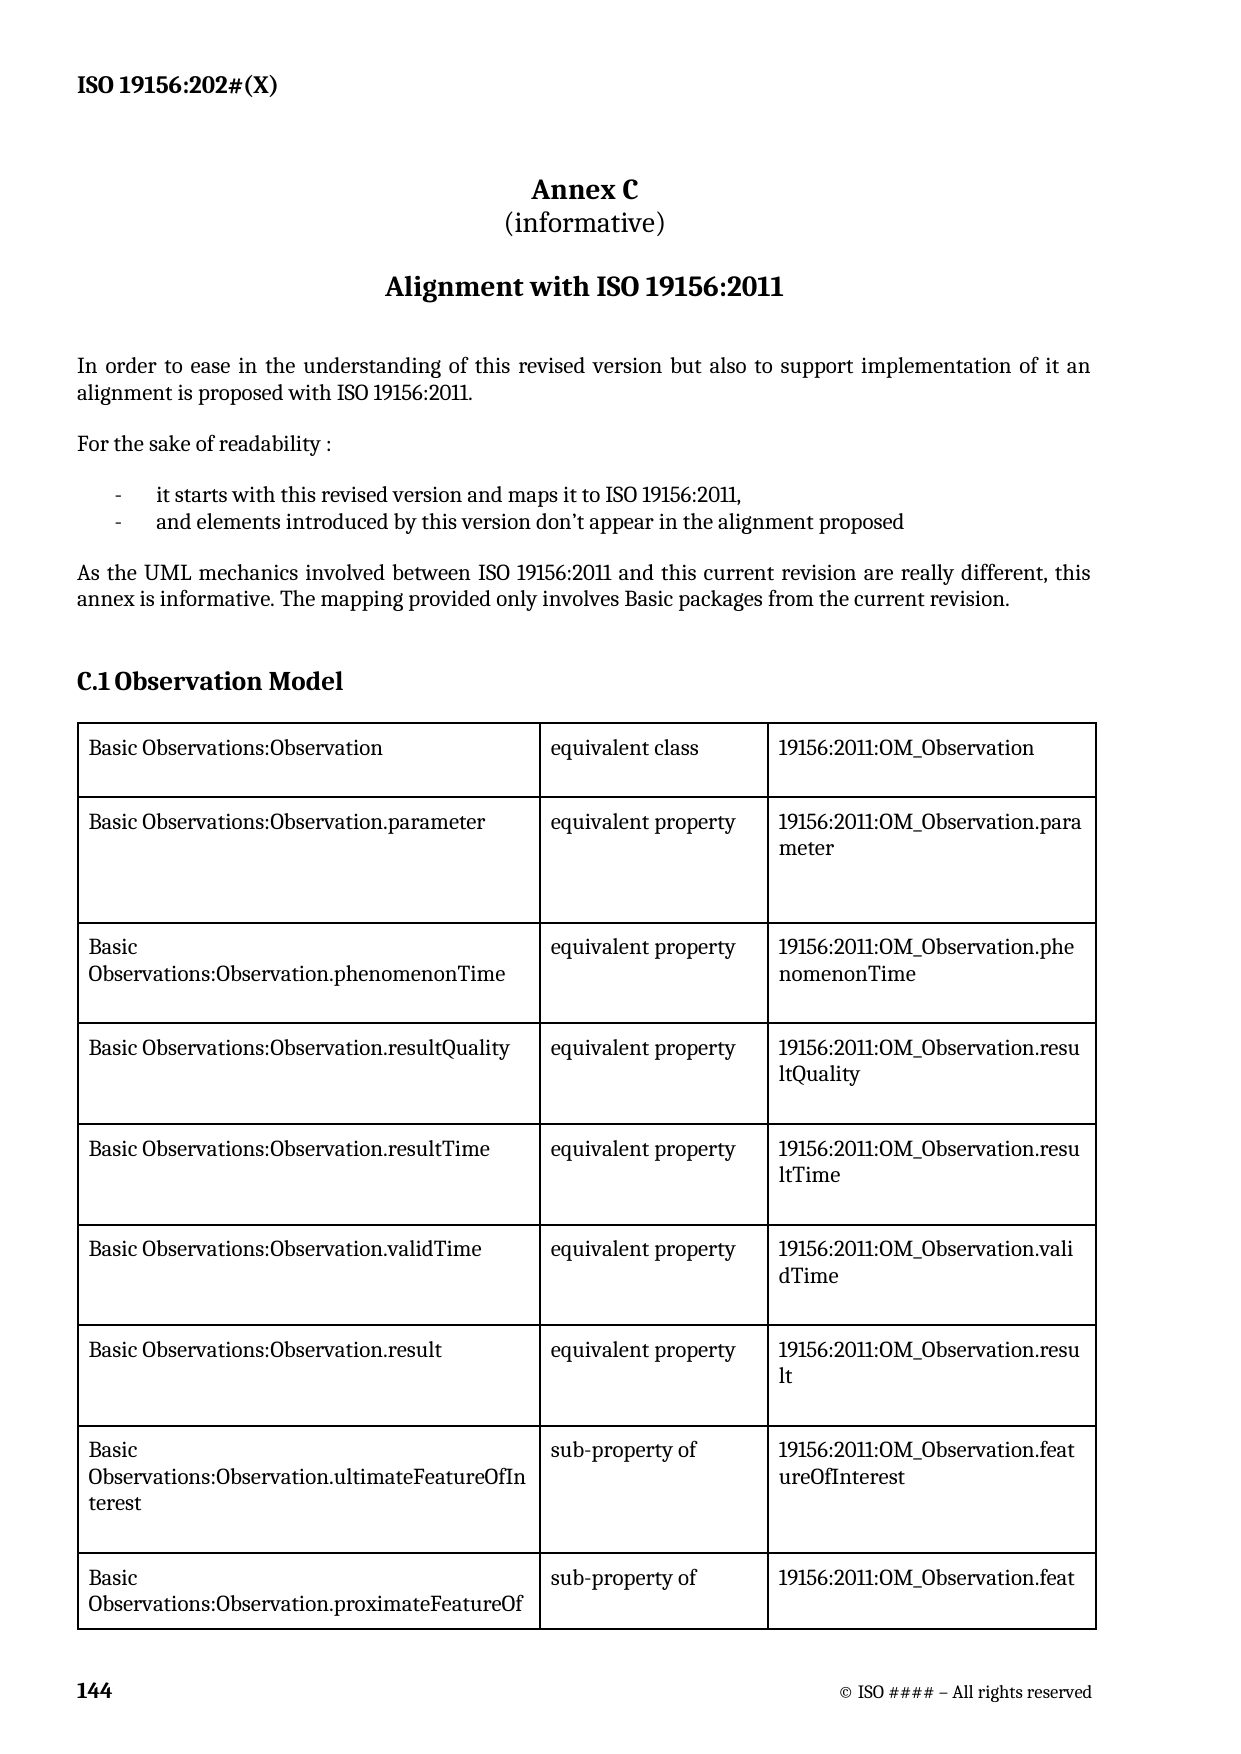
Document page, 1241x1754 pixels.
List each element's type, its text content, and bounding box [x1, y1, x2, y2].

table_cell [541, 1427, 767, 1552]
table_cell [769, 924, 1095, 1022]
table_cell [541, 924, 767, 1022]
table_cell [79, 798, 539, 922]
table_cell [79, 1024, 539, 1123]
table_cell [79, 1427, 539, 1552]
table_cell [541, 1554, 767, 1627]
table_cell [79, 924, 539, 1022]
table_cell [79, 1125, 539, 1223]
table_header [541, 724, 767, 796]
list (informative) Alignment with ISO 19156:2011 [77, 174, 1092, 303]
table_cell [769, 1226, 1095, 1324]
text Observation Model [77, 666, 1092, 697]
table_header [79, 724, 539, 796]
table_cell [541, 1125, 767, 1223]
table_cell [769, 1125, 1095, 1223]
list it starts with this revised version and maps it to ISO 19156:2011, [114, 482, 1092, 508]
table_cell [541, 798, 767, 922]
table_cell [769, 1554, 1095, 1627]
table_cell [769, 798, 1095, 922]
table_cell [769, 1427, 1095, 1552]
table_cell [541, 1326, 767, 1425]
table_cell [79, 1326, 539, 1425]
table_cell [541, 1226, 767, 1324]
text For the sake of readability : [77, 431, 1092, 457]
text In order to ease in the understanding of this revised version but also to support implementation of it an alignment is proposed with ISO 19156:2011. [77, 353, 1092, 406]
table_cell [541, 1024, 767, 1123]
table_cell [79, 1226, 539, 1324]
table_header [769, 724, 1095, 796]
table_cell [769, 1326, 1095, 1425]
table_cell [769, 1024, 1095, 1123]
text As the UML mechanics involved between ISO 19156:2011 and this current revision are really different, this annex is informative. The mapping provided only involves Basic packages from the current revision. [77, 560, 1092, 612]
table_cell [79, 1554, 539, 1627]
list and elements introduced by this version don’t appear in the alignment proposed [114, 508, 1092, 535]
